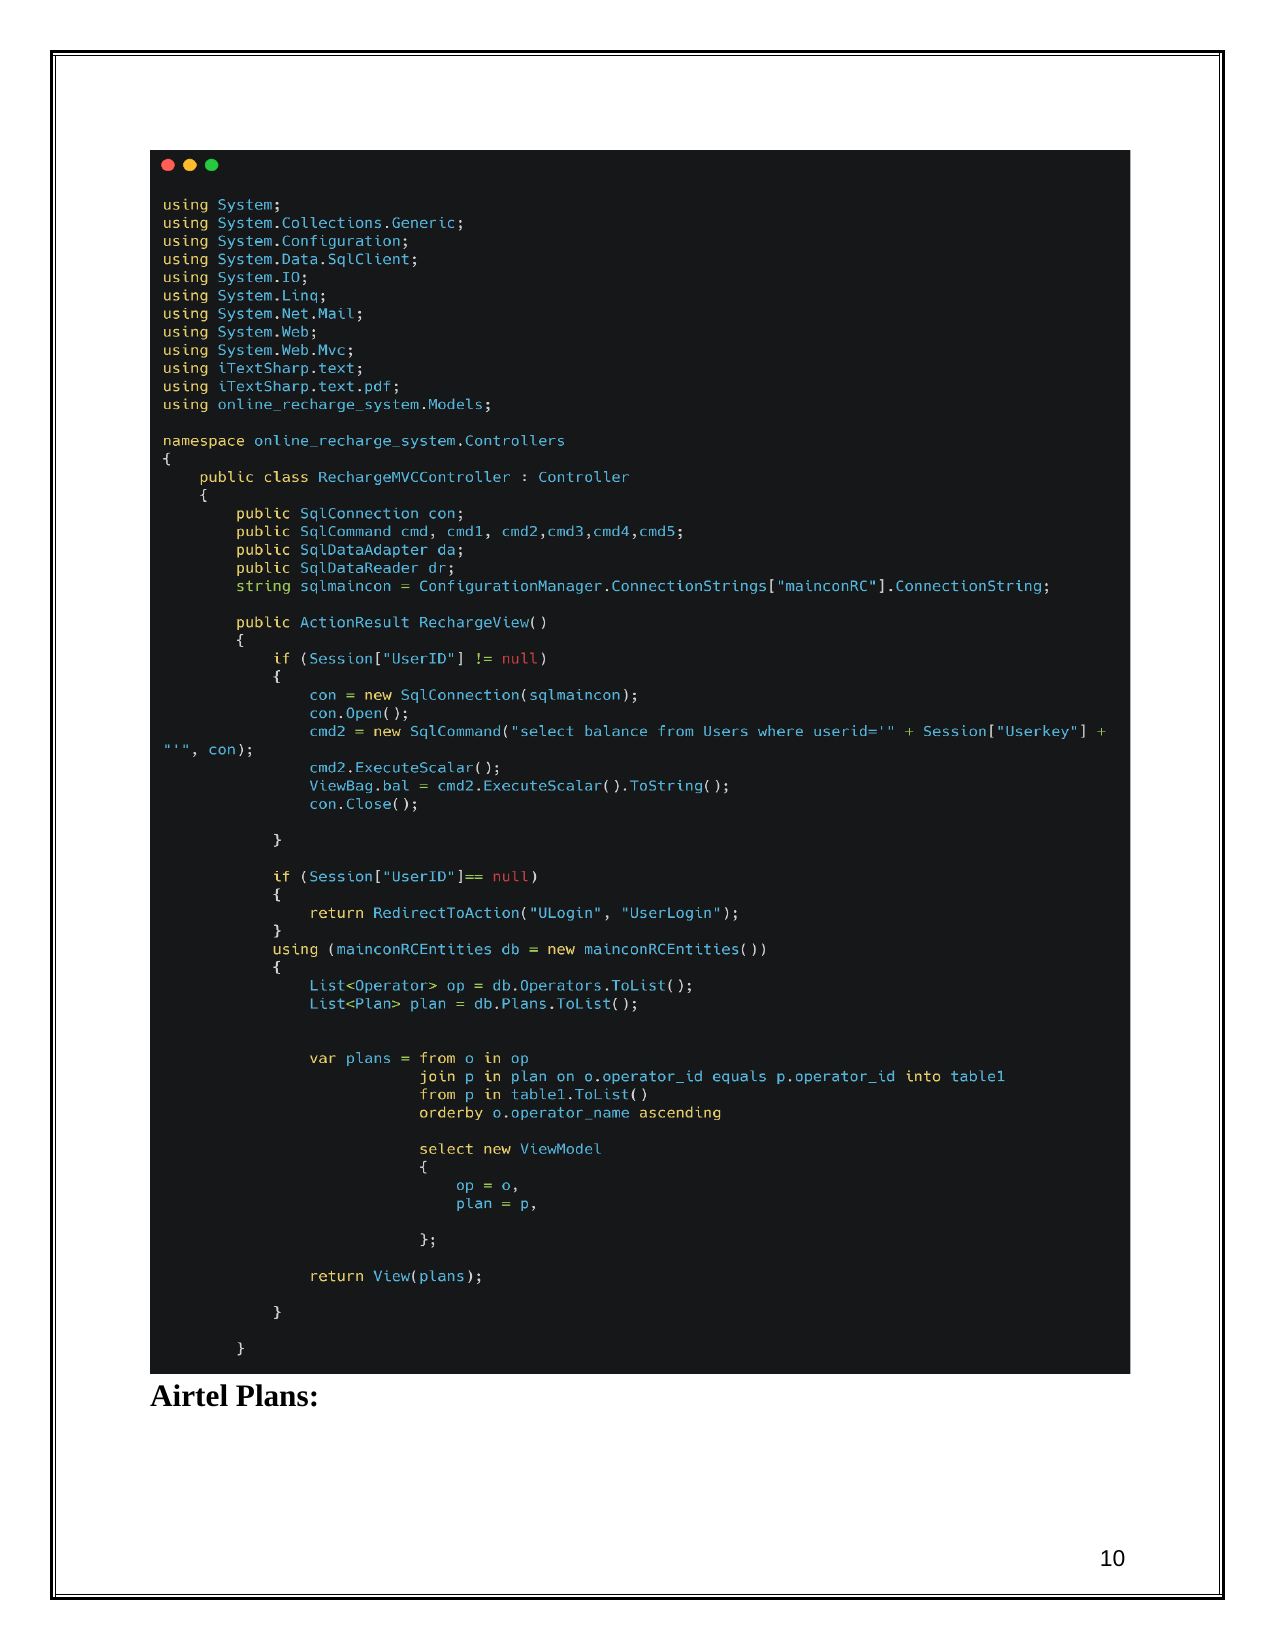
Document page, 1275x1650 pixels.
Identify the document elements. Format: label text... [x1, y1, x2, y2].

text Airtel Plans: [150, 1377, 1125, 1413]
picture [150, 150, 1131, 1374]
